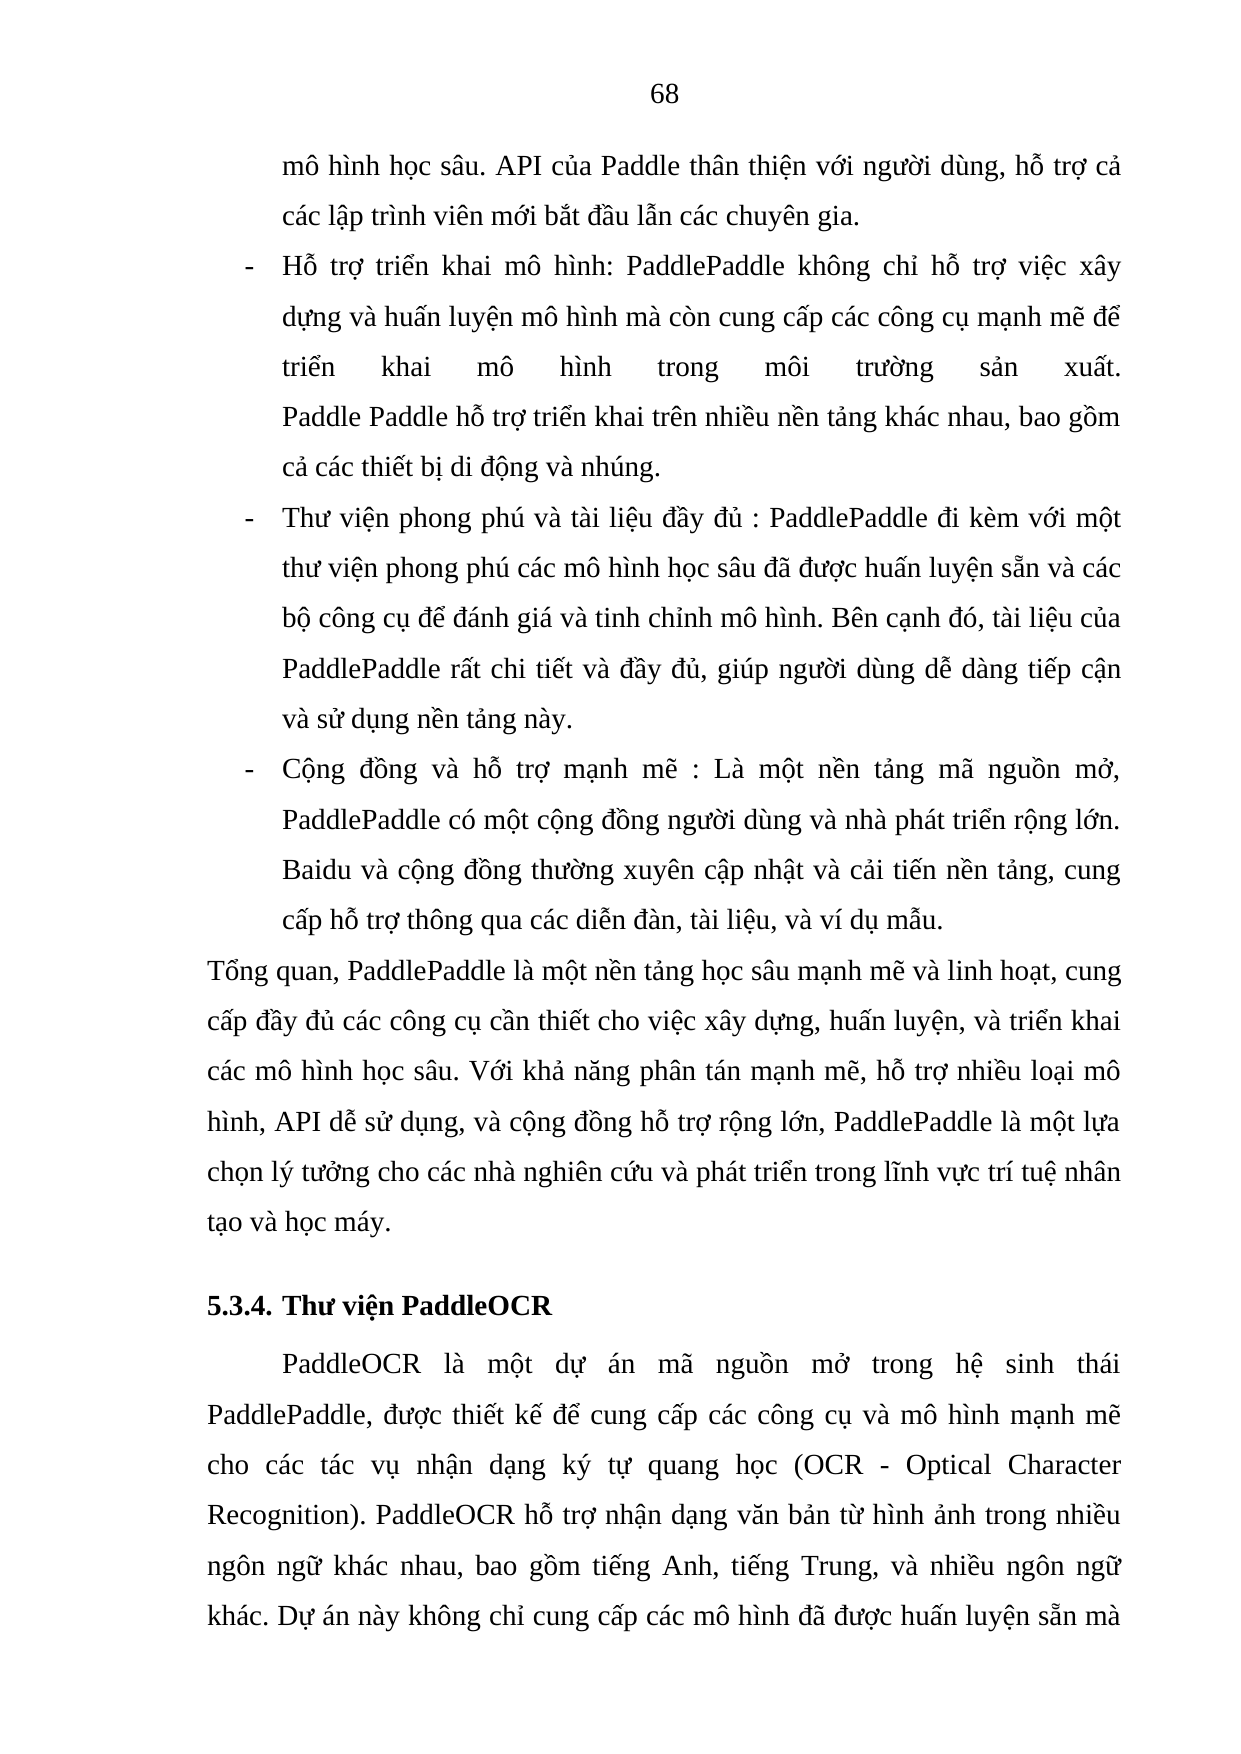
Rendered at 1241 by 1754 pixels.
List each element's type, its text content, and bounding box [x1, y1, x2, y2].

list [244, 148, 1122, 232]
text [207, 1347, 1122, 1632]
list Cộng đồng và hỗ trợ mạnh mẽ : Là một nền tảng mã nguồn mở, PaddlePaddle có một cộng đồng người dùng và nhà phát triển rộng lớn. Baidu và cộng đồng thường xuyên cập nhật và cải tiến nền tảng, cung cấp hỗ trợ thông qua các diễn đàn, tài liệu, và ví dụ mẫu. [244, 751, 1122, 936]
text Tổng quan, PaddlePaddle là một nền tảng học sâu mạnh mẽ và linh hoạt, cung cấp đầy đủ các công cụ cần thiết cho việc xây dựng, huấn luyện, và triển khai các mô hình học sâu. Với khả năng phân tán mạnh mẽ, hỗ trợ nhiều loại mô hình, API dễ sử dụng, và cộng đồng hỗ trợ rộng lớn, PaddlePaddle là một lựa chọn lý tưởng cho các nhà nghiên cứu và phát triển trong lĩnh vực trí tuệ nhân tạo và học máy. [207, 953, 1122, 1238]
subtitle 5.3.4. Thư viện PaddleOCR [207, 1288, 1122, 1321]
list Hỗ trợ triển khai mô hình: PaddlePaddle không chỉ hỗ trợ việc xây dựng và huấn luyện mô hình mà còn cung cấp các công cụ mạnh mẽ để triển khai mô hình trong môi trường sản xuất. Paddle Paddle hỗ trợ triển khai trên nhiều nền tảng khác nhau, bao gồm cả các thiết bị di động và nhúng. [244, 248, 1122, 483]
list Thư viện phong phú và tài liệu đầy đủ : PaddlePaddle đi kèm với một thư viện phong phú các mô hình học sâu đã được huấn luyện sẵn và các bộ công cụ để đánh giá và tinh chỉnh mô hình. Bên cạnh đó, tài liệu của PaddlePaddle rất chi tiết và đầy đủ, giúp người dùng dễ dàng tiếp cận và sử dụng nền tảng này. [244, 500, 1122, 735]
